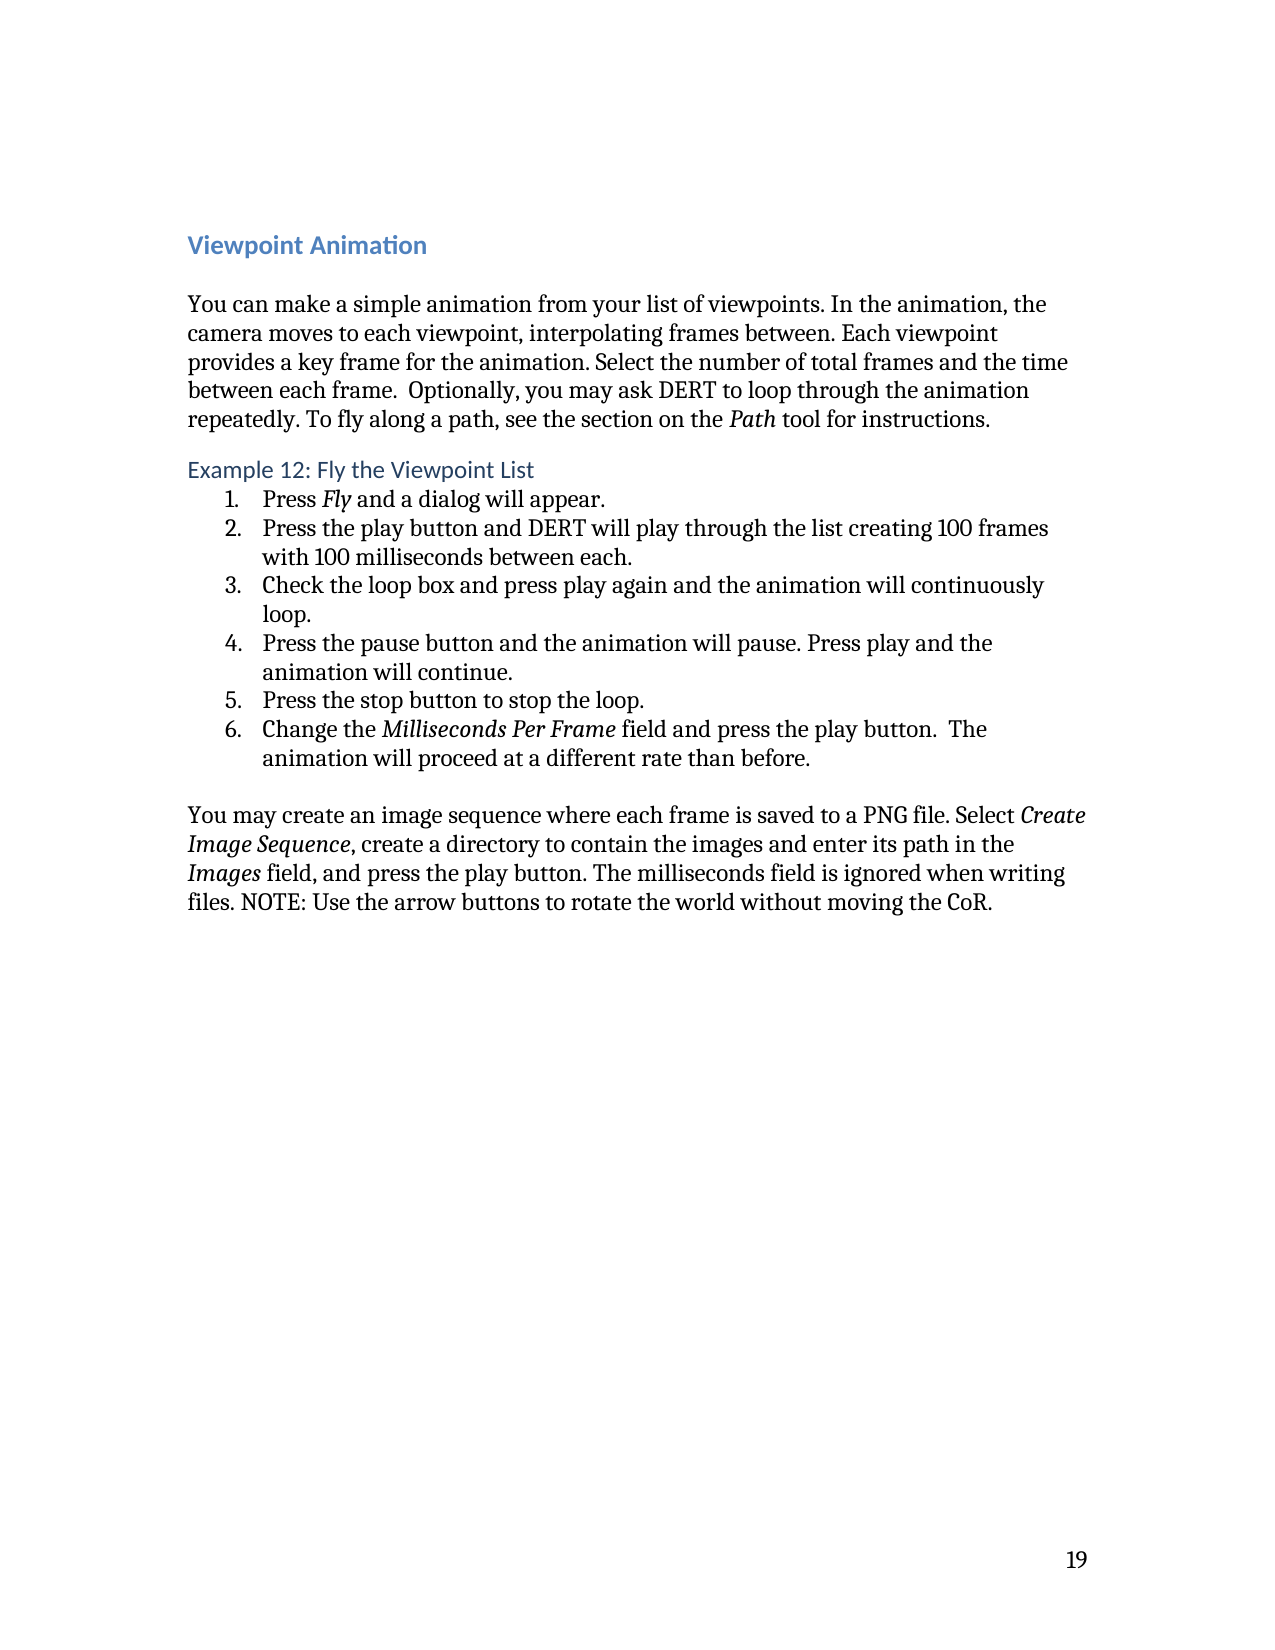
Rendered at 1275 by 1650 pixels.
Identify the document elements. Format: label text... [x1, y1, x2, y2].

subtitle Example 12: Fly the Viewpoint List [187, 455, 1087, 485]
list Press the pause button and the animation will pause. Press play and the animation will continue. [225, 629, 1087, 686]
subtitle Viewpoint Animation [187, 228, 1087, 261]
text You can make a simple animation from your list of viewpoints. In the animation, the camera moves to each viewpoint, interpolating frames between. Each viewpoint provides a key frame for the animation. Select the number of total frames and the time between each frame. Optionally, you may ask DERT to loop through the animation repeatedly. To fly along a path, see the section on the Path tool for instructions. [187, 290, 1087, 434]
text You may create an image sequence where each frame is saved to a PNG file. Select Create Image Sequence, create a directory to contain the images and enter its path in the Images field, and press the play button. The milliseconds field is ignored when writing files. NOTE: Use the arrow buttons to rotate the world without moving the CoR. [187, 801, 1087, 916]
list Press Fly and a dialog will appear. [225, 485, 1087, 514]
list Press the stop button to stop the loop. [225, 686, 1087, 715]
list Press the play button and DERT will play through the list creating 100 frames with 100 milliseconds between each. [225, 514, 1087, 571]
list Check the loop box and press play again and the animation will continuously loop. [225, 571, 1087, 629]
list Change the Milliseconds Per Frame field and press the play button. The animation will proceed at a different rate than before. [225, 715, 1087, 773]
